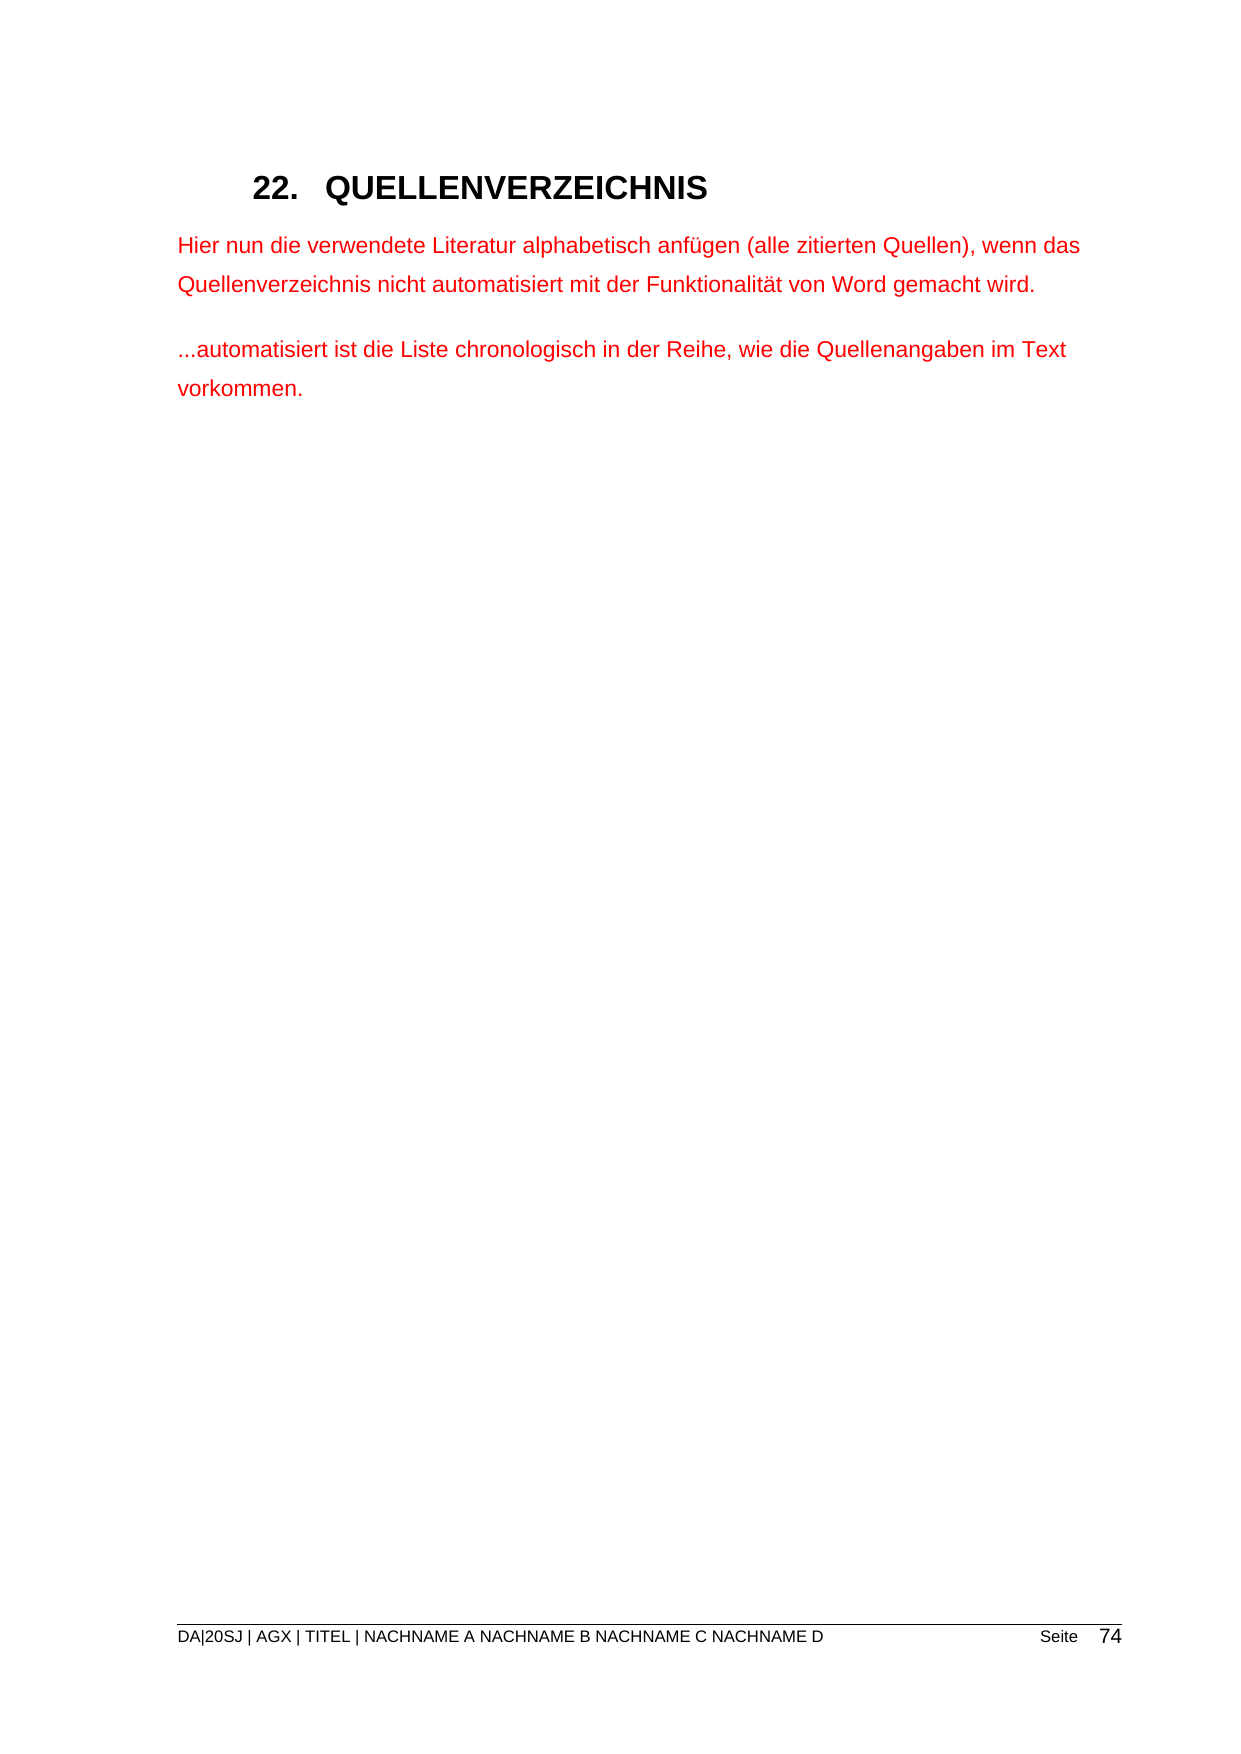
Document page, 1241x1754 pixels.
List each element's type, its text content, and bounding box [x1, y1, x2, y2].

subtitle Quellenverzeichnis [252, 168, 1122, 207]
text Hier nun die verwendete Literatur alphabetisch anfügen (alle zitierten Quellen), wenn das Quellenverzeichnis nicht automatisiert mit der Funktionalität von Word gemacht wird. [177, 232, 1122, 297]
text ...automatisiert ist die Liste chronologisch in der Reihe, wie die Quellenangaben im Text vorkommen. [177, 336, 1122, 401]
